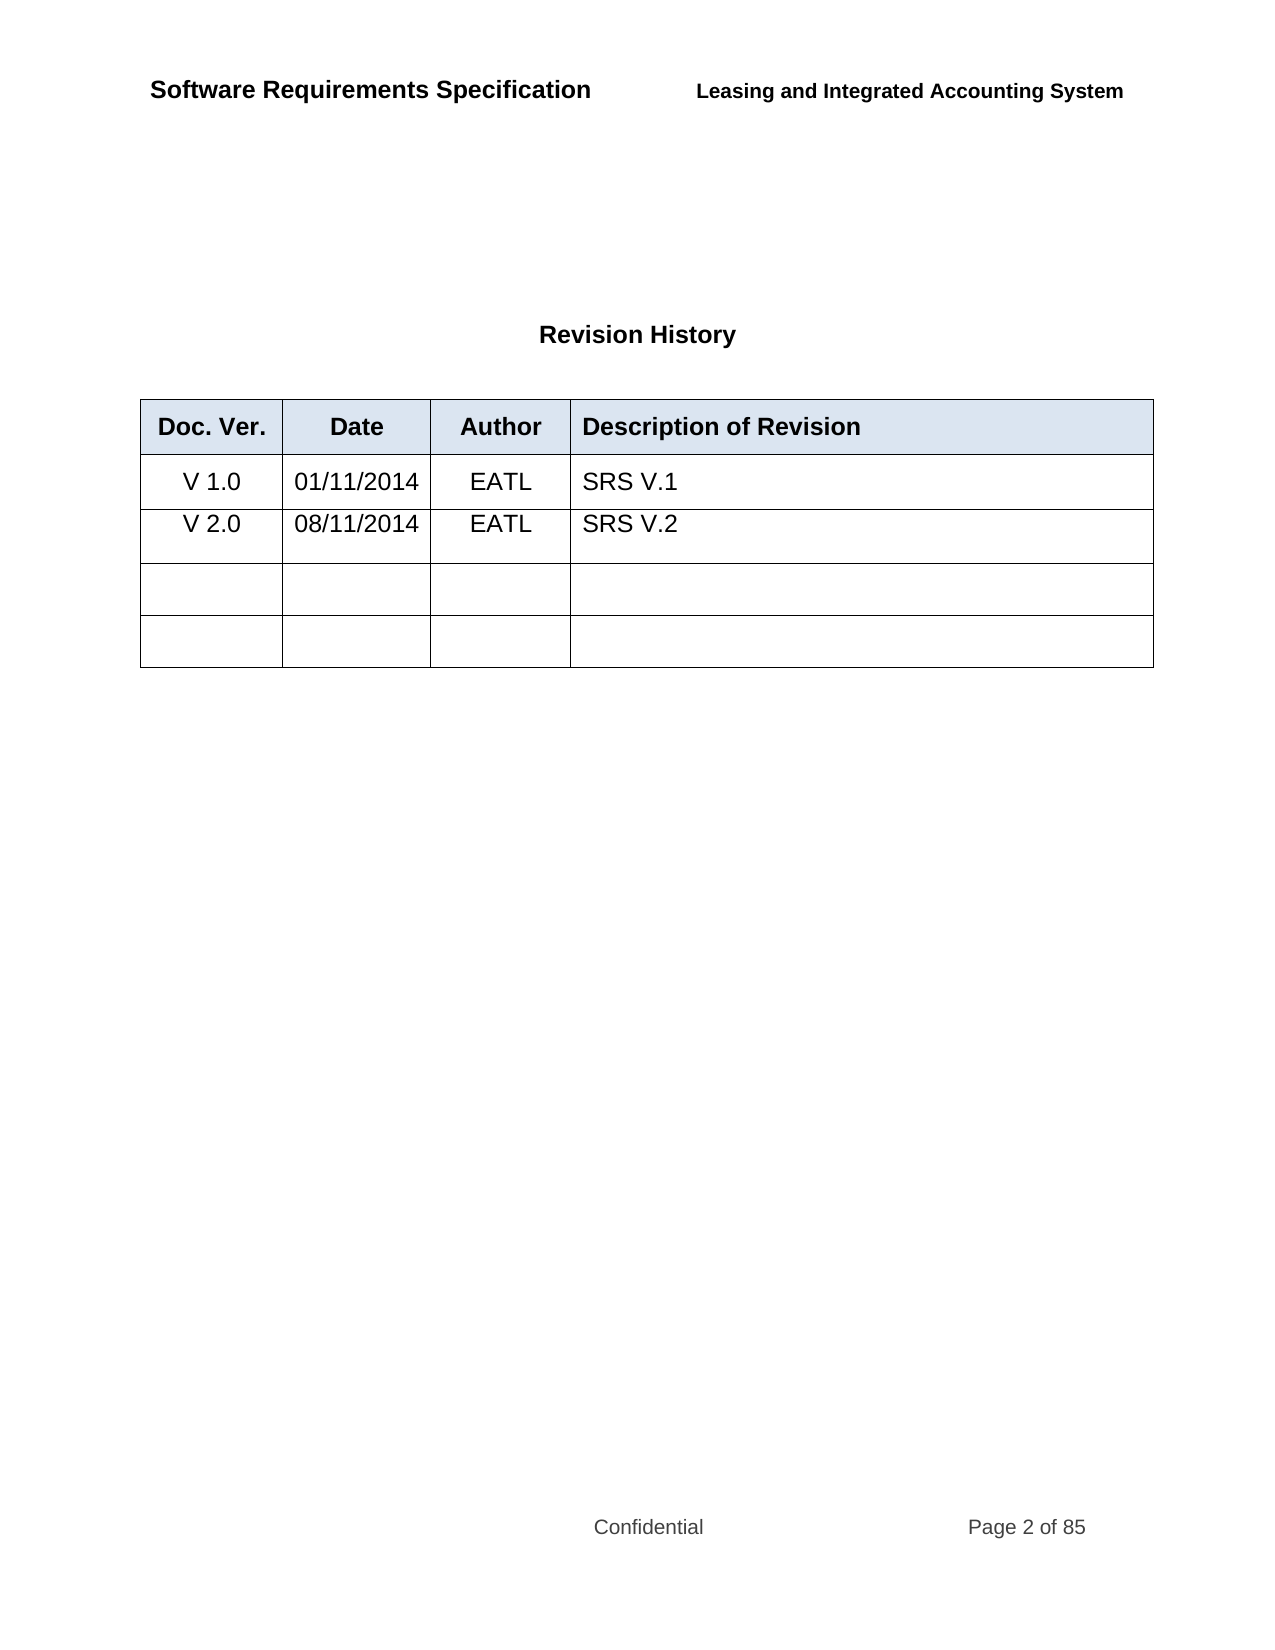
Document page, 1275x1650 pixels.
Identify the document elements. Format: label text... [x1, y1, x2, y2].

table_header Author [431, 400, 570, 454]
table_cell 08/11/2014 [283, 510, 430, 563]
table_header Date [283, 400, 430, 454]
table_cell [571, 564, 1153, 615]
table_cell [283, 564, 430, 615]
table_cell [283, 616, 430, 667]
table_cell EATL [431, 510, 570, 563]
table_cell [431, 564, 570, 615]
table_header Doc. Ver. [141, 400, 282, 454]
table_cell [431, 616, 570, 667]
text Revision History [150, 320, 1125, 349]
table_cell 01/11/2014 [283, 455, 430, 508]
table_cell [141, 616, 282, 667]
table_cell EATL [431, 455, 570, 508]
table_cell SRS V.1 [571, 455, 1153, 508]
table_cell [571, 616, 1153, 667]
table_cell SRS V.2 [571, 510, 1153, 563]
table_cell V 1.0 [141, 455, 282, 508]
table_cell [141, 564, 282, 615]
table_header Description of Revision [571, 400, 1153, 454]
table_cell V 2.0 [141, 510, 282, 563]
